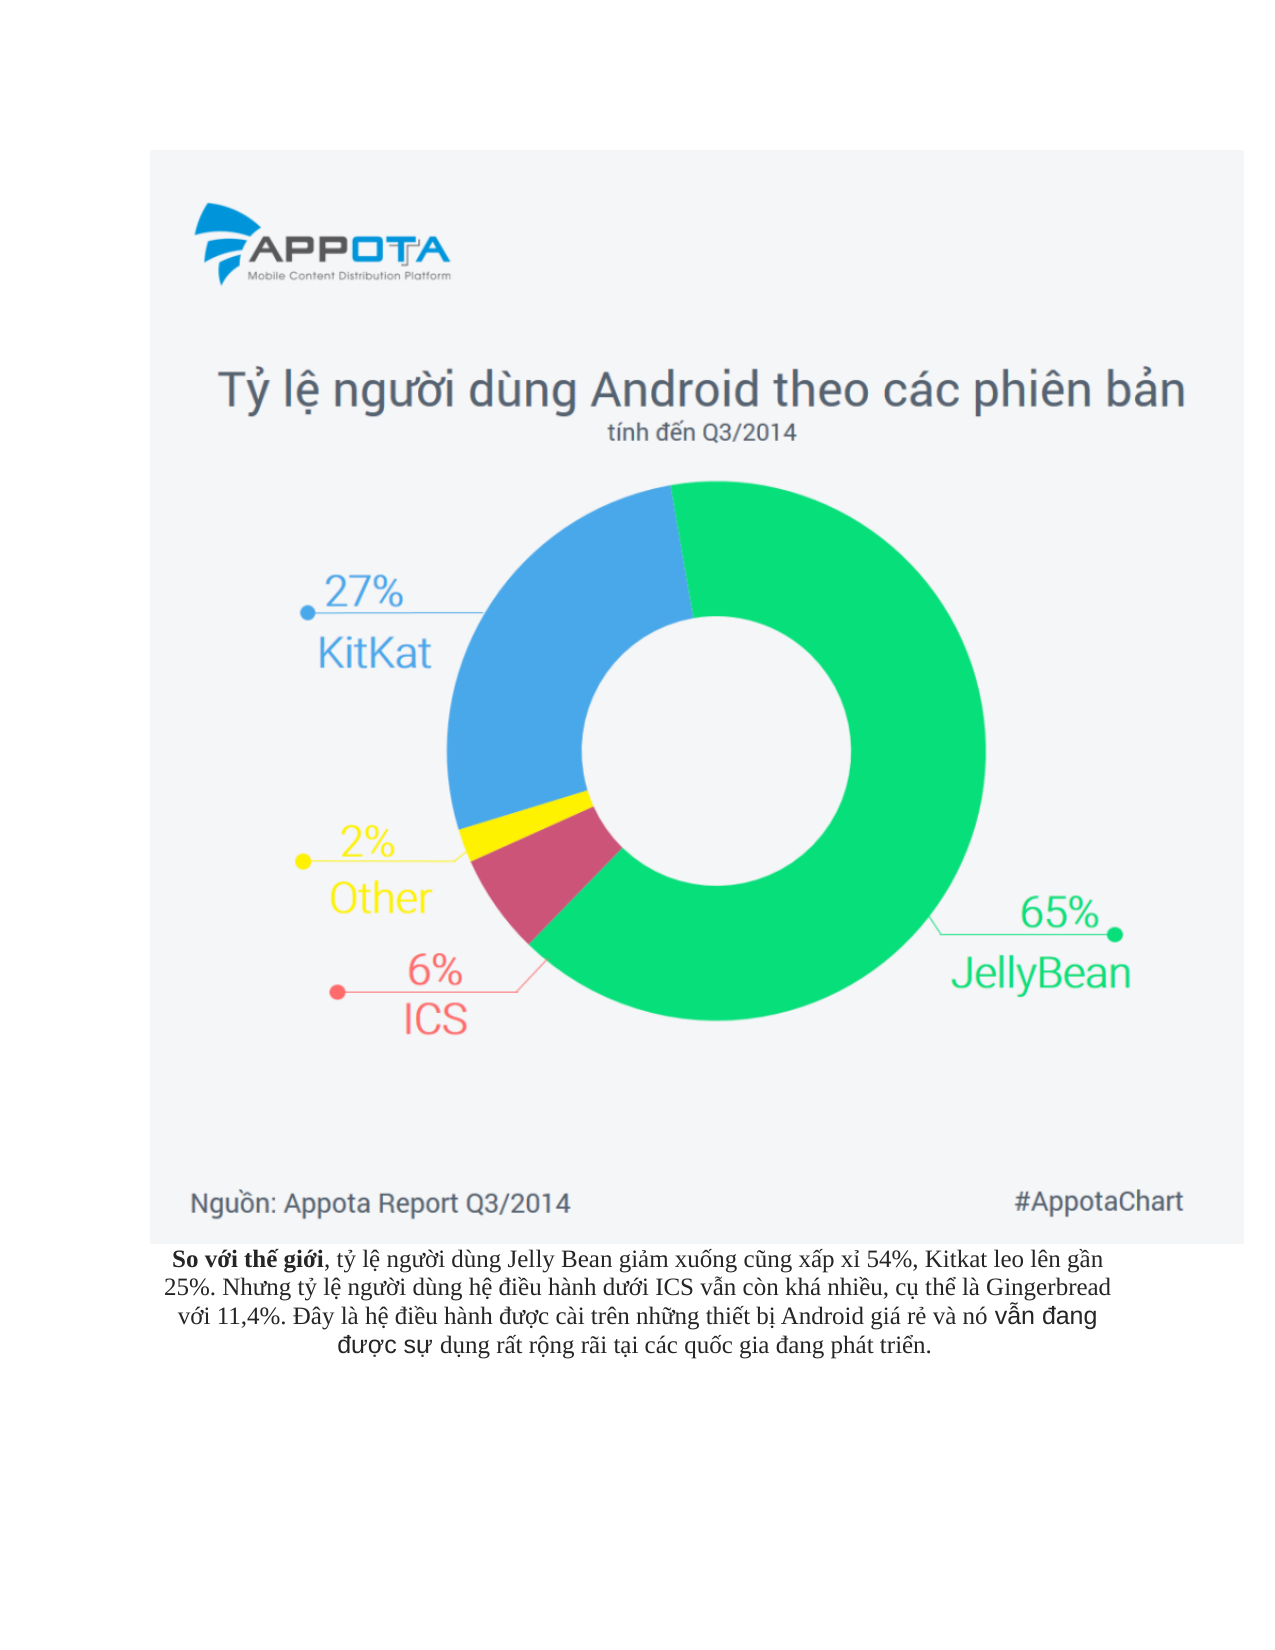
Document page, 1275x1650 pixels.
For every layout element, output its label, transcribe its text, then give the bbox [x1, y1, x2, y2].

picture [150, 150, 1244, 1244]
text So với thế giới, tỷ lệ người dùng Jelly Bean giảm xuống cũng xấp xỉ 54%, Kitkat leo lên gần 25%. Nhưng tỷ lệ người dùng hệ điều hành dưới ICS vẫn còn khá nhiều, cụ thể là Gingerbread với 11,4%. Đây là hệ điều hành được cài trên những thiết bị Android giá rẻ và nó vẫn đang được sự dụng rất rộng rãi tại các quốc gia đang phát triển. [150, 1244, 1125, 1359]
